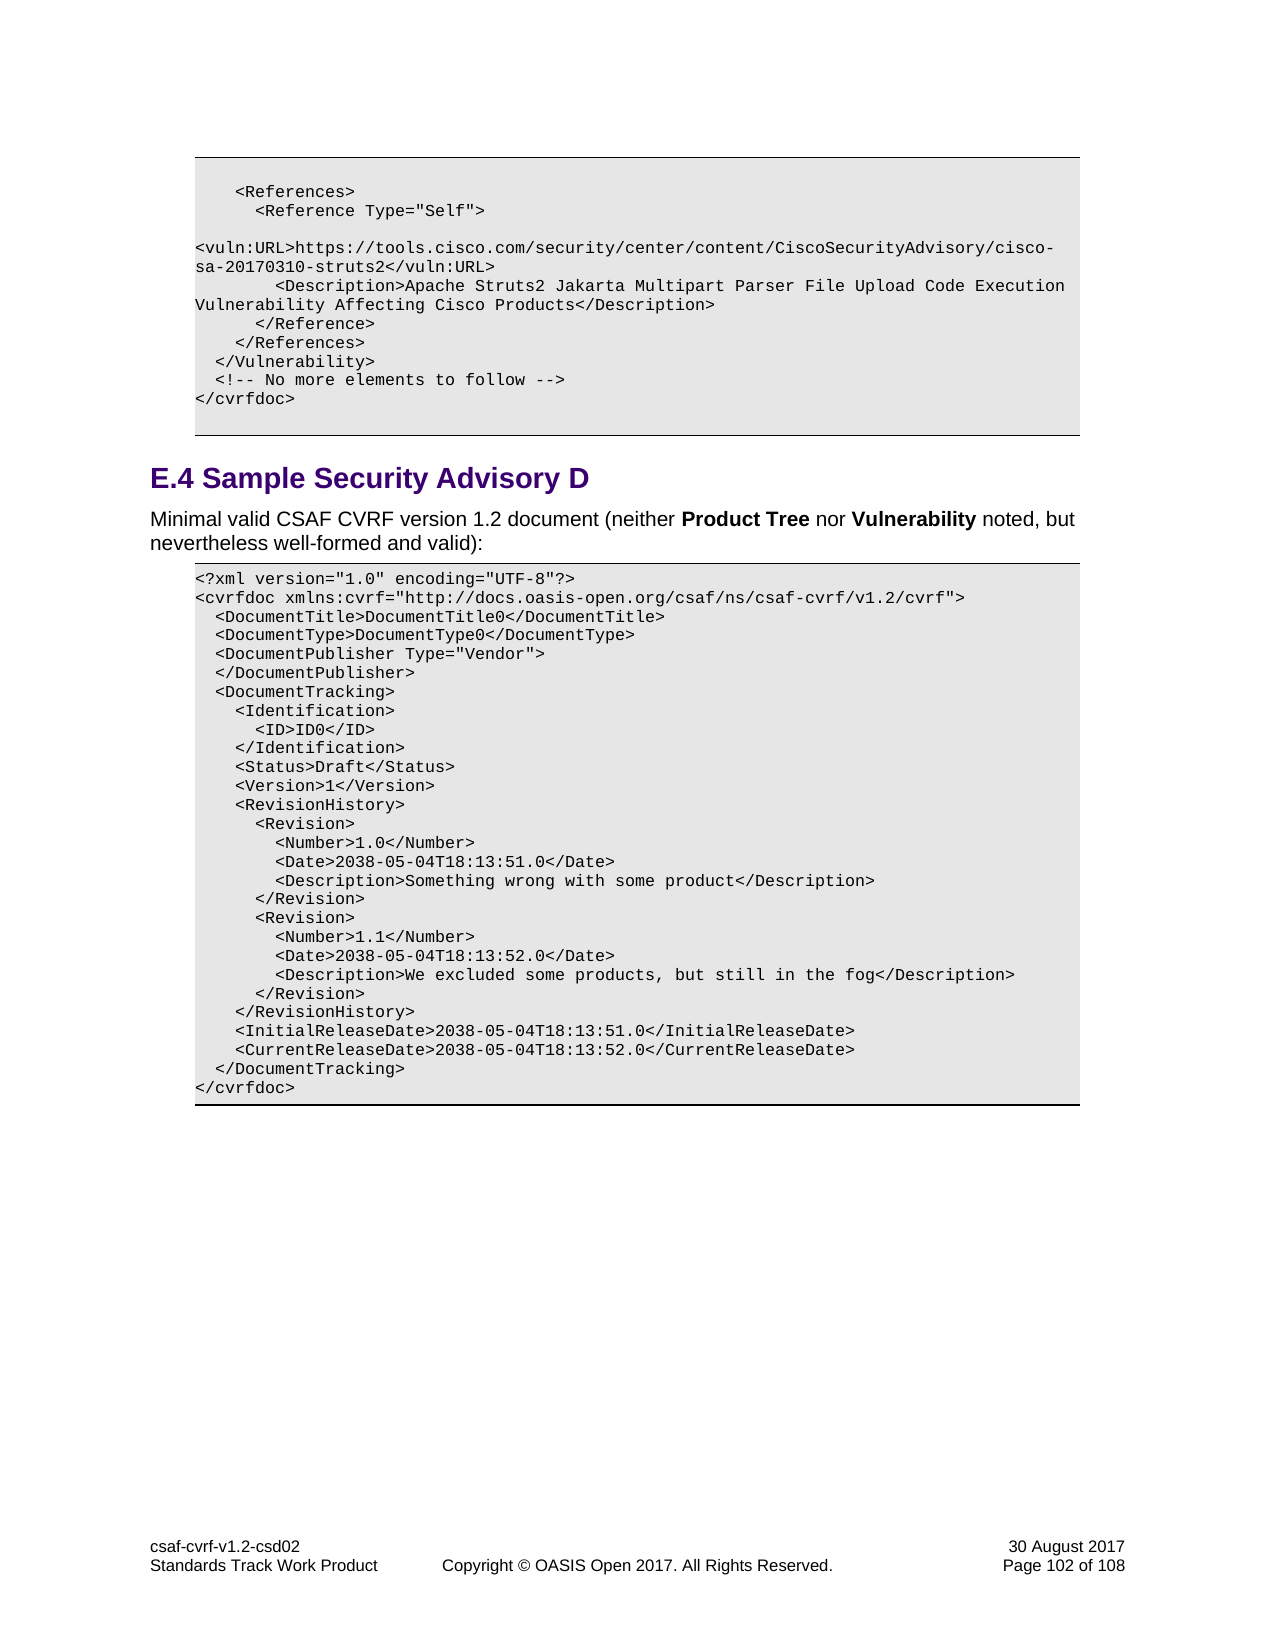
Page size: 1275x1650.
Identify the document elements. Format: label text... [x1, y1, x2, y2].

subtitle Sample Security Advisory D [150, 461, 1125, 494]
text Minimal valid CSAF CVRF version 1.2 document (neither Product Tree nor Vulnerability noted, but nevertheless well-formed and valid): [150, 507, 1125, 555]
text <References> <Reference Type="Self"> <vuln:URL>https://tools.cisco.com/security/center/content/CiscoSecurityAdvisory/cisco-sa-20170310-struts2</vuln:URL> <Description>Apache Struts2 Jakarta Multipart Parser File Upload Code Execution Vulnerability Affecting Cisco Products</Description> </Reference> </References> </Vulnerability> <!-- No more elements to follow --> </cvrfdoc> [195, 158, 1080, 435]
text <?xml version="1.0" encoding="UTF-8"?> <cvrfdoc xmlns:cvrf="http://docs.oasis-open.org/csaf/ns/csaf-cvrf/v1.2/cvrf"> <DocumentTitle>DocumentTitle0</DocumentTitle> <DocumentType>DocumentType0</DocumentType> <DocumentPublisher Type="Vendor"> </DocumentPublisher> <DocumentTracking> <Identification> <ID>ID0</ID> </Identification> <Status>Draft</Status> <Version>1</Version> <RevisionHistory> <Revision> <Number>1.0</Number> <Date>2038-05-04T18:13:51.0</Date> <Description>Something wrong with some product</Description> </Revision> <Revision> <Number>1.1</Number> <Date>2038-05-04T18:13:52.0</Date> <Description>We excluded some products, but still in the fog</Description> </Revision> </RevisionHistory> <InitialReleaseDate>2038-05-04T18:13:51.0</InitialReleaseDate> <CurrentReleaseDate>2038-05-04T18:13:52.0</CurrentReleaseDate> </DocumentTracking> </cvrfdoc> [195, 564, 1080, 1104]
